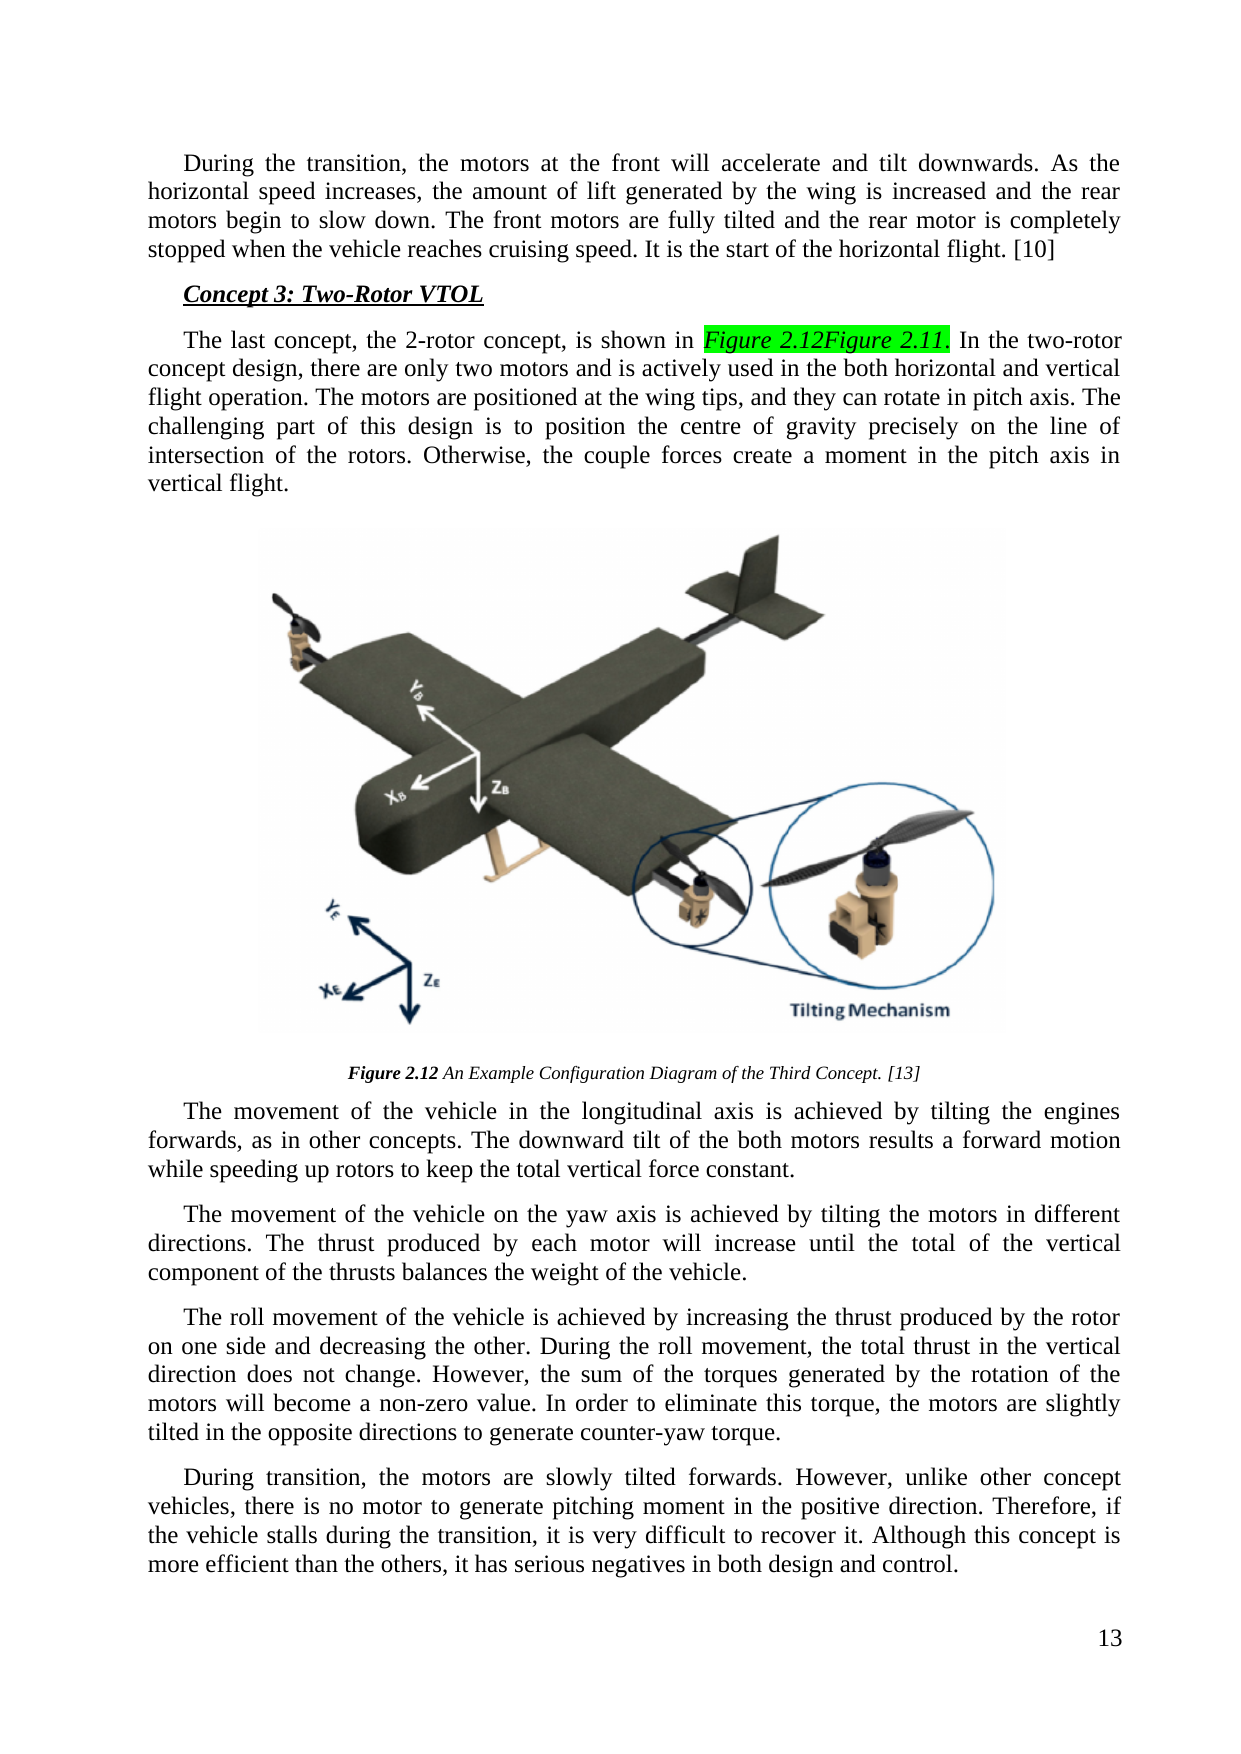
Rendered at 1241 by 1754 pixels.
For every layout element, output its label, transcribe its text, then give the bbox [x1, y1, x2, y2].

text The movement of the vehicle on the yaw axis is achieved by tilting the motors in different directions. The thrust produced by each motor will increase until the total of the vertical component of the thrusts balances the weight of the vehicle. [148, 1199, 1122, 1285]
text During transition, the motors are slowly tilted forwards. However, unlike other concept vehicles, there is no motor to generate pitching moment in the positive direction. Therefore, if the vehicle stalls during the transition, it is very difficult to recover it. Although this concept is more efficient than the others, it has serious negatives in both design and control. [148, 1462, 1122, 1577]
text The movement of the vehicle in the longitudinal axis is achieved by tilting the engines forwards, as in other concepts. The downward tilt of the both motors results a forward motion while speeding up rotors to keep the total vertical force constant. [148, 1096, 1122, 1182]
text Figure 2.4 An Example Configuration Diagram of the Third Concept. [148, 1062, 1122, 1084]
picture [243, 513, 1026, 1046]
text During the transition, the motors at the front will accelerate and tilt downwards. As the horizontal speed increases, the amount of lift generated by the wing is increased and the rear motors begin to slow down. The front motors are fully tilted and the rear motor is completely stopped when the vehicle reaches cruising speed. It is the start of the horizontal flight. [148, 148, 1122, 263]
text The roll movement of the vehicle is achieved by increasing the thrust produced by the rotor on one side and decreasing the other. During the roll movement, the total thrust in the vertical direction does not change. However, the sum of the torques generated by the rotation of the motors will become a non-zero value. In order to eliminate this torque, the motors are slightly tilted in the opposite directions to generate counter-yaw torque. [148, 1302, 1122, 1446]
text Concept 3: Two-Rotor VTOL [148, 279, 1122, 308]
